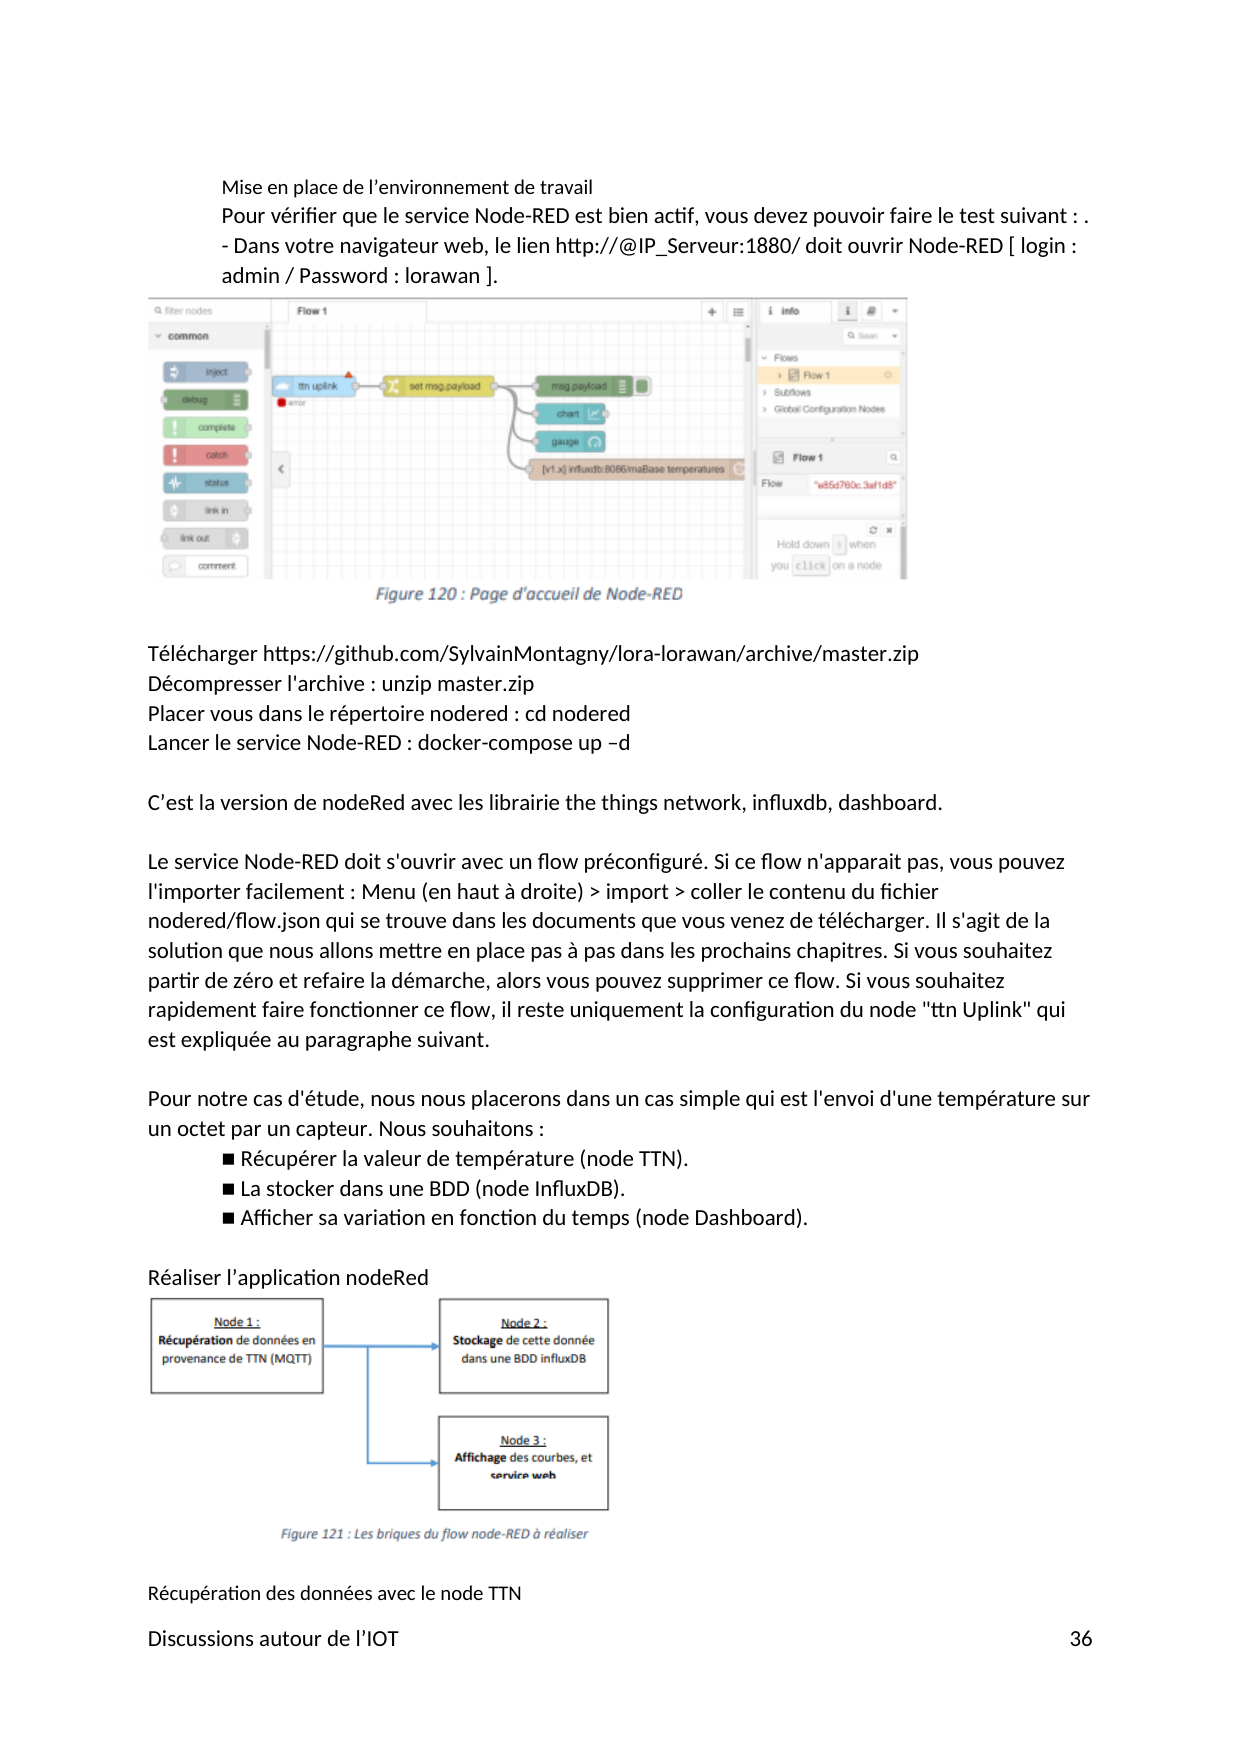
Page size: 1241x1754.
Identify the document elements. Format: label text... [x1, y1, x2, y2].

text Lancer le service Node-RED : docker-compose up –d [148, 728, 1093, 756]
text C’est la version de nodeRed avec les librairie the things network, influxdb, dashboard. [148, 788, 1093, 816]
text Le service Node-RED doit s'ouvrir avec un flow préconfiguré. Si ce flow n'apparait pas, vous pouvez l'importer facilement : Menu (en haut à droite) > import > coller le contenu du fichier nodered/flow.json qui se trouve dans les documents que vous venez de télécharger. Il s'agit de la solution que nous allons mettre en place pas à pas dans les prochains chapitres. Si vous souhaitez partir de zéro et refaire la démarche, alors vous pouvez supprimer ce flow. Si vous souhaitez rapidement faire fonctionner ce flow, il reste uniquement la configuration du node "ttn Uplink" qui est expliquée au paragraphe suivant. [148, 847, 1093, 1053]
text Placer vous dans le répertoire nodered : cd nodered [148, 699, 1093, 727]
text Mise en place de l’environnement de travail [221, 174, 1093, 200]
text ■ Récupérer la valeur de température (node TTN). [148, 1144, 1093, 1172]
text Décompresser l'archive : unzip master.zip [148, 669, 1093, 697]
text Réaliser l’application nodeRed [148, 1263, 1093, 1291]
picture [147, 290, 914, 611]
text Télécharger https://github.com/SylvainMontagny/lora-lorawan/archive/master.zip [148, 639, 1093, 667]
text Pour vérifier que le service Node-RED est bien actif, vous devez pouvoir faire le test suivant : . - Dans votre navigateur web, le lien http://@IP_Serveur:1880/ doit ouvrir Node-RED [ login : admin / Password : lorawan ]. [221, 201, 1093, 289]
text Pour notre cas d'étude, nous nous placerons dans un cas simple qui est l'envoi d'une température sur un octet par un capteur. Nous souhaitons : [148, 1084, 1093, 1142]
picture [147, 1292, 616, 1552]
text Récupération des données avec le node TTN [148, 1581, 1093, 1606]
text ■ La stocker dans une BDD (node InfluxDB). [148, 1174, 1093, 1202]
text ■ Afficher sa variation en fonction du temps (node Dashboard). [148, 1203, 1093, 1231]
